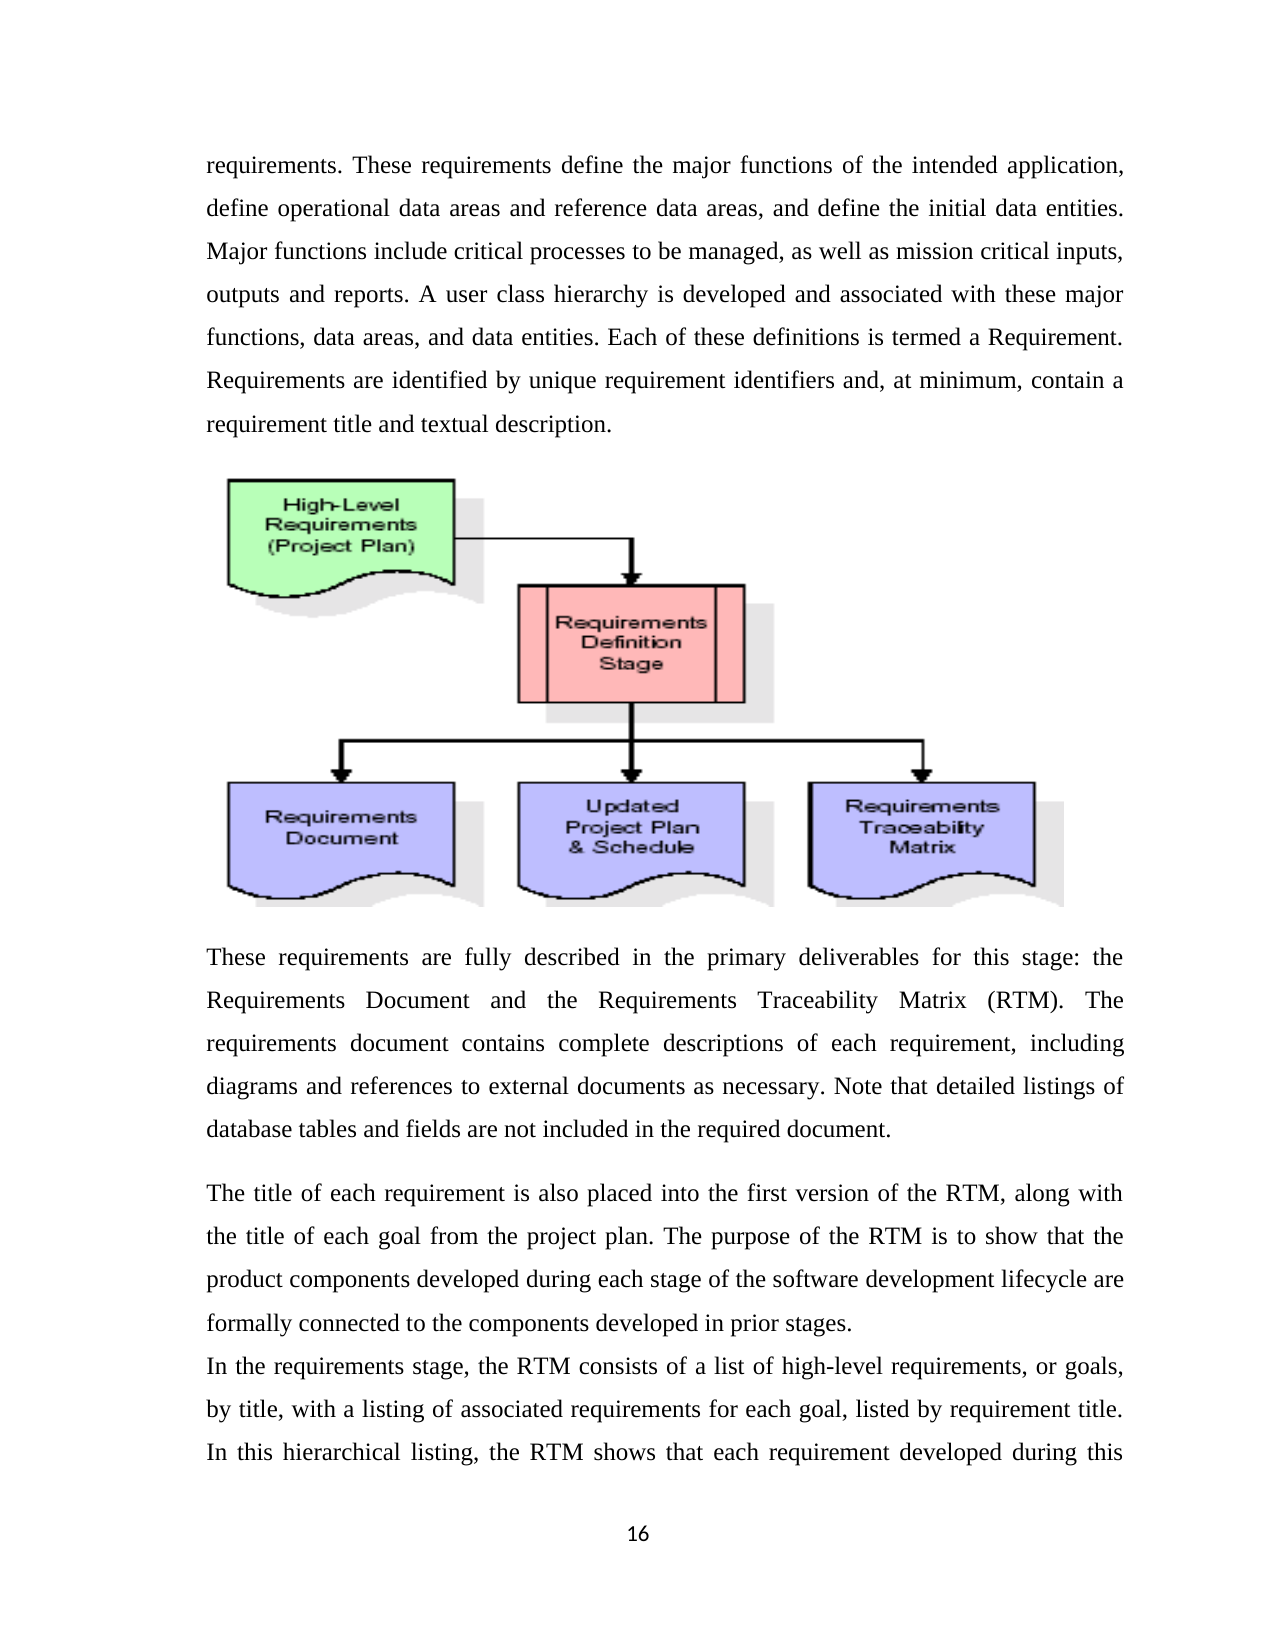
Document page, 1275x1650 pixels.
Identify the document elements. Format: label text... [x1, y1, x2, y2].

text These requirements are fully described in the primary deliverables for this stage: the Requirements Document and the Requirements Traceability Matrix (RTM). The requirements document contains complete descriptions of each requirement, including diagrams and references to external documents as necessary. Note that detailed listings of database tables and fields are not included in the required document. [206, 942, 1125, 1143]
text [206, 1351, 1125, 1466]
picture [211, 472, 1064, 907]
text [206, 150, 1125, 437]
text The title of each requirement is also placed into the first version of the RTM, along with the title of each goal from the project plan. The purpose of the RTM is to show that the product components developed during each stage of the software development lifecycle are formally connected to the components developed in prior stages. [206, 1178, 1125, 1336]
